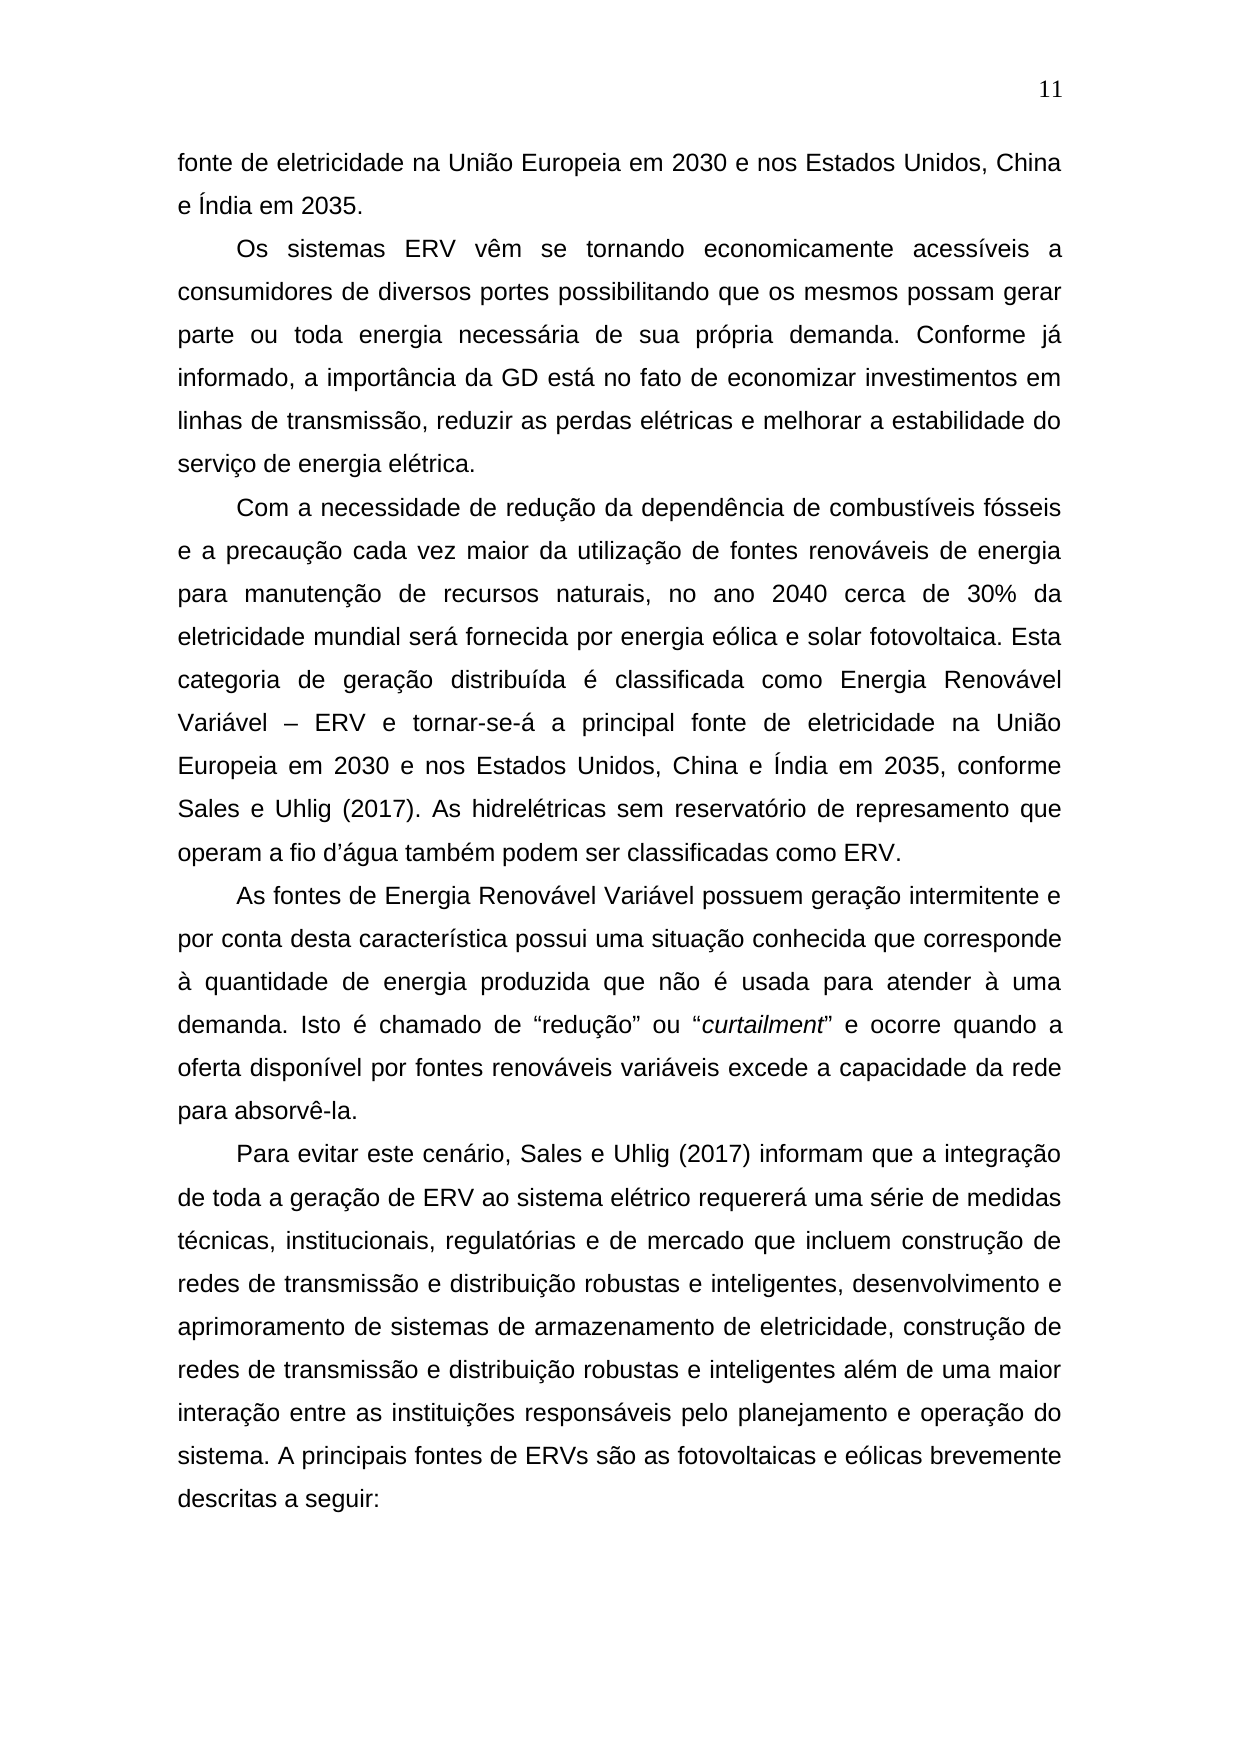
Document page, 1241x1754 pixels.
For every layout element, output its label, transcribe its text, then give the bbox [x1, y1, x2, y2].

text Com a necessidade de redução da dependência de combustíveis fósseis e a precaução cada vez maior da utilização de fontes renováveis de energia para manutenção de recursos naturais, no ano 2040 cerca de 30% da eletricidade mundial será fornecida por energia eólica e solar fotovoltaica. Esta categoria de geração distribuída é classificada como Energia Renovável Variável – ERV e tornar-se-á a principal fonte de eletricidade na União Europeia em 2030 e nos Estados Unidos, China e Índia em 2035, conforme Sales e Uhlig (2017). As hidrelétricas sem reservatório de represamento que operam a fio d’água também podem ser classificadas como ERV. [177, 493, 1063, 866]
text Os sistemas ERV vêm se tornando economicamente acessíveis a consumidores de diversos portes possibilitando que os mesmos possam gerar parte ou toda energia necessária de sua própria demanda. Conforme já informado, a importância da GD está no fato de economizar investimentos em linhas de transmissão, reduzir as perdas elétricas e melhorar a estabilidade do serviço de energia elétrica. [177, 234, 1063, 478]
text As fontes de Energia Renovável Variável possuem geração intermitente e por conta desta característica possui uma situação conhecida que corresponde à quantidade de energia produzida que não é usada para atender à uma demanda. Isto é chamado de “redução” ou “curtailment” e ocorre quando a oferta disponível por fontes renováveis variáveis excede a capacidade da rede para absorvê-la. [177, 881, 1063, 1125]
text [177, 148, 1063, 219]
text Para evitar este cenário, Sales e Uhlig (2017) informam que a integração de toda a geração de ERV ao sistema elétrico requererá uma série de medidas técnicas, institucionais, regulatórias e de mercado que incluem construção de redes de transmissão e distribuição robustas e inteligentes, desenvolvimento e aprimoramento de sistemas de armazenamento de eletricidade, construção de redes de transmissão e distribuição robustas e inteligentes além de uma maior interação entre as instituições responsáveis pelo planejamento e operação do sistema. A principais fontes de ERVs são as fotovoltaicas e eólicas brevemente descritas a seguir: [177, 1139, 1063, 1513]
